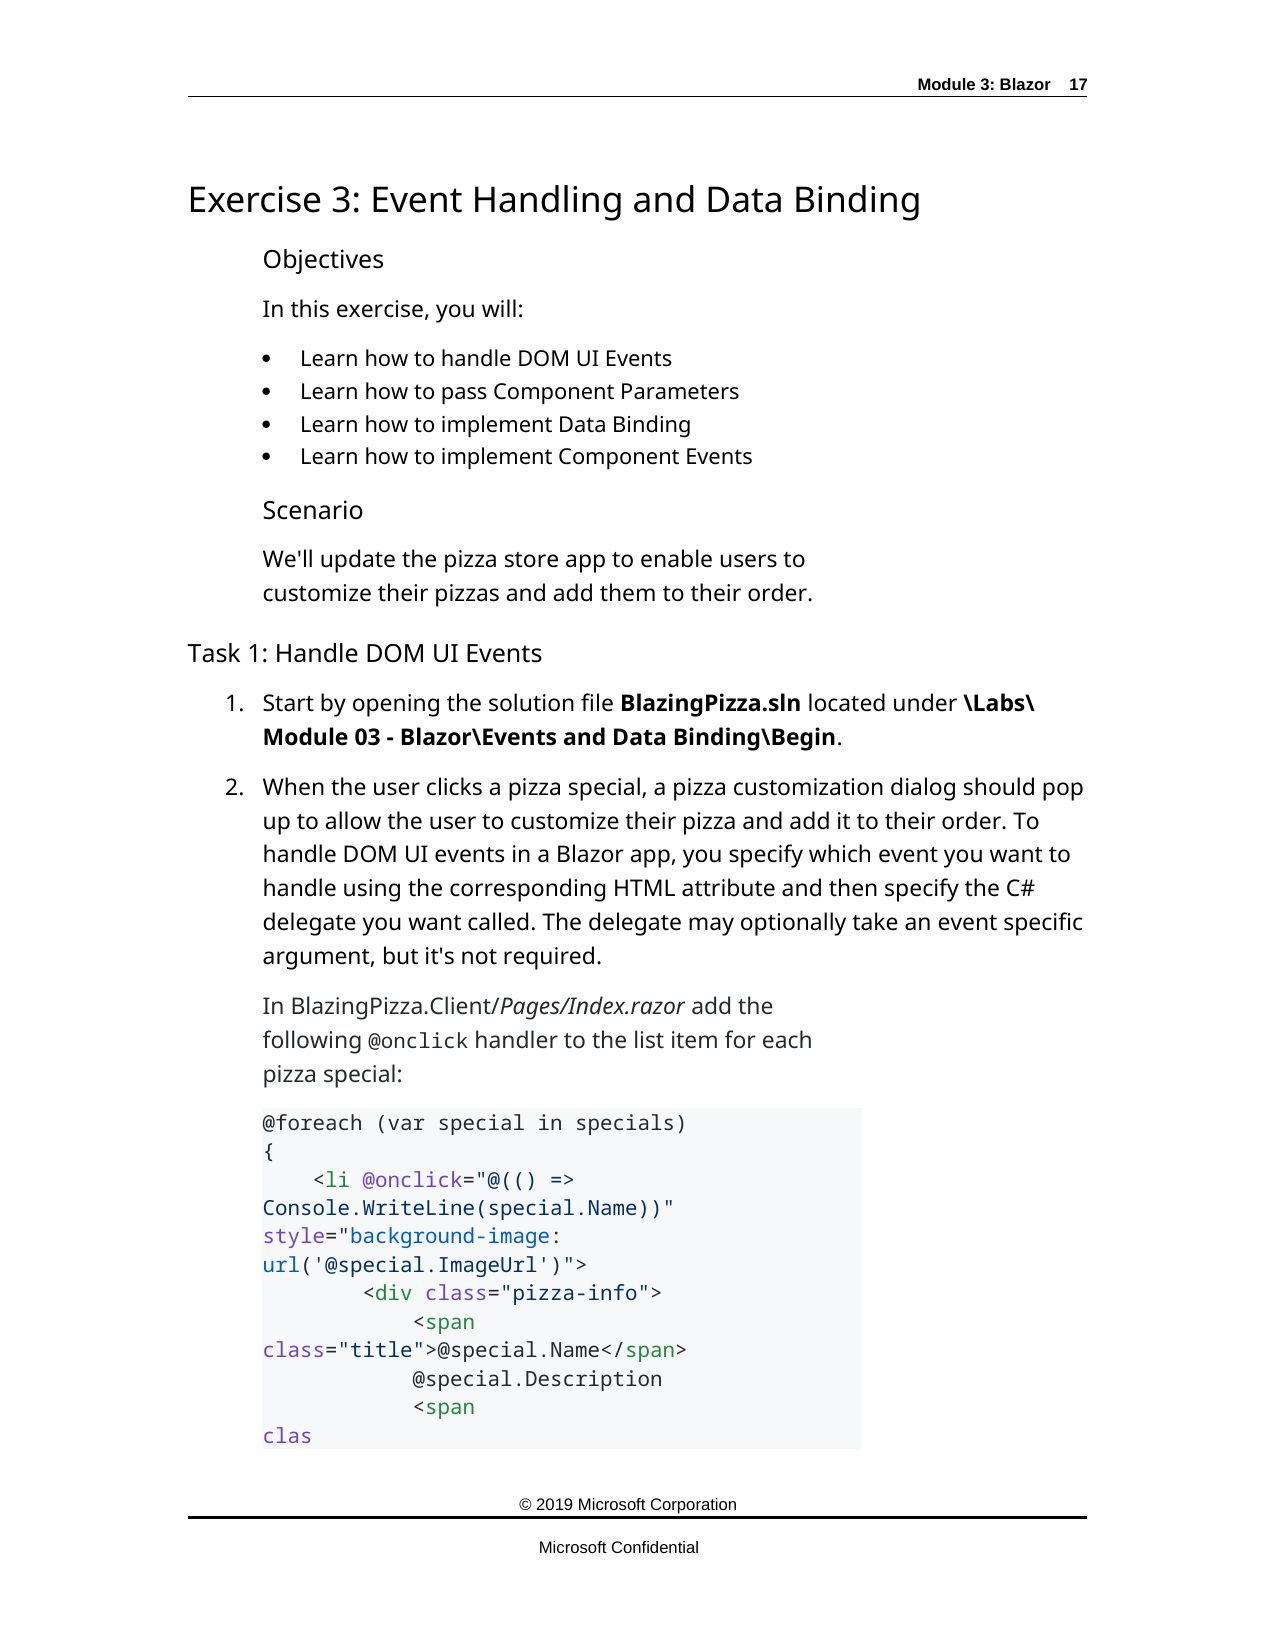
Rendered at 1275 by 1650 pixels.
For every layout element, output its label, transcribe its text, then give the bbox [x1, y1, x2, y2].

subtitle Exercise 3: Event Handling and Data Binding [187, 175, 1087, 223]
text In this exercise, you will: [262, 293, 862, 324]
subtitle Task 1: Handle DOM UI Events [187, 636, 1087, 670]
text @foreach (var special in specials) [262, 1108, 862, 1136]
text <div class="pizza-info"> [262, 1278, 862, 1307]
subtitle Objectives [262, 242, 862, 276]
subtitle Scenario [262, 493, 862, 527]
list Start by opening the solution file BlazingPizza.sln located under \Labs\Module 03 - Blazor\Events and Data Binding\Begin. [225, 687, 1087, 752]
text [262, 1392, 862, 1449]
list Learn how to handle DOM UI Events [262, 343, 1087, 373]
text @special.Description [262, 1364, 862, 1392]
text When the user clicks a pizza special, a pizza customization dialog should pop up to allow the user to customize their pizza and add it to their order. To handle DOM UI events in a Blazor app, you specify which event you want to handle using the corresponding HTML attribute and then specify the C# delegate you want called. The delegate may optionally take an event specific argument, but it's not required. [225, 771, 1087, 971]
list In BlazingPizza.Client/Pages/Index.razor add the following @onclick handler to the list item for each pizza special: [262, 990, 862, 1089]
list Learn how to implement Component Events [262, 441, 1087, 471]
text <li @onclick="@(() => Console.WriteLine(special.Name))" style="background-image: url('@special.ImageUrl')"> [262, 1165, 862, 1278]
list Learn how to pass Component Parameters [262, 376, 1087, 406]
text { [262, 1136, 862, 1165]
list Learn how to implement Data Binding [262, 408, 1087, 438]
text <span class="title">@special.Name</span> [262, 1307, 862, 1364]
list We'll update the pizza store app to enable users to customize their pizzas and add them to their order. [262, 543, 862, 608]
